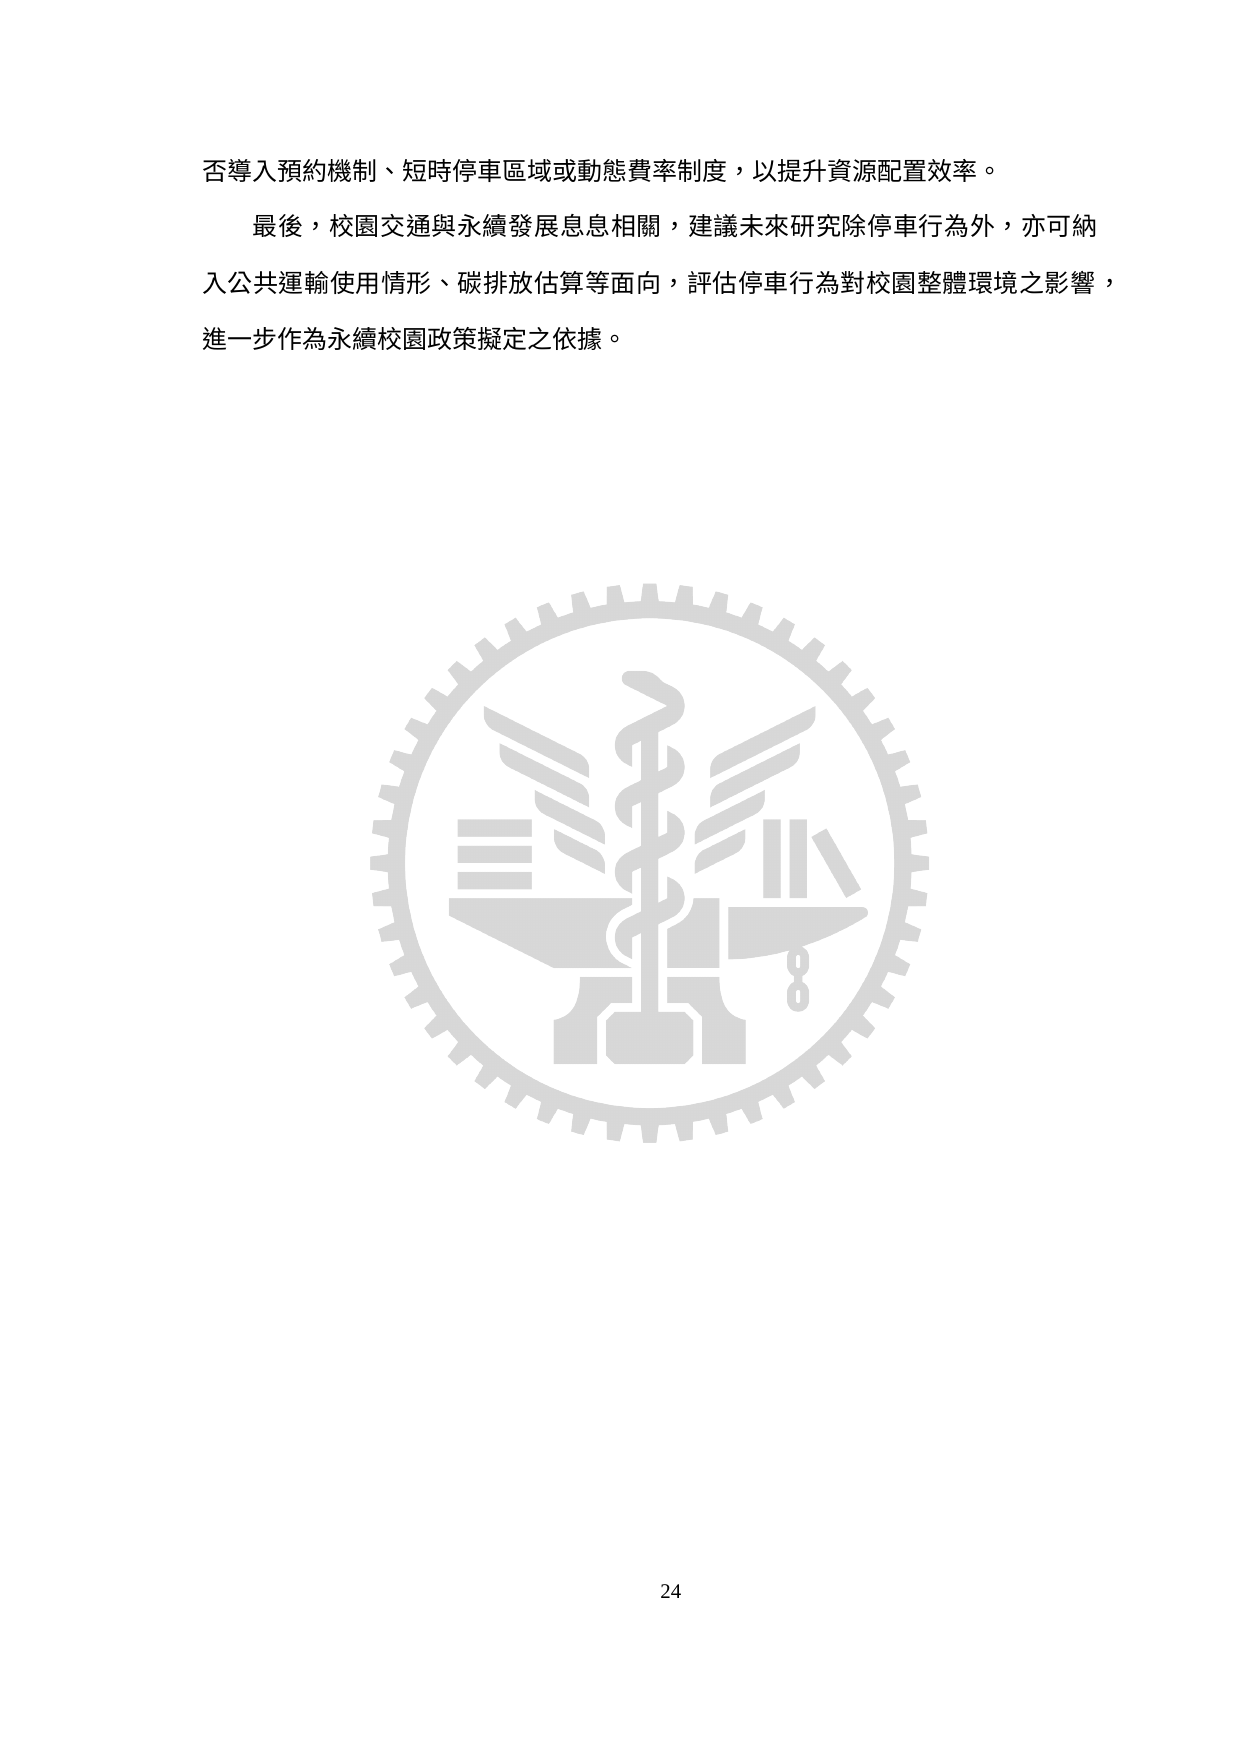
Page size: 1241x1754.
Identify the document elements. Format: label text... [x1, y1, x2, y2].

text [202, 151, 1097, 188]
text 最後，校園交通與永續發展息息相關，建議未來研究除停車行為外，亦可納入公共運輸使用情形、碳排放估算等面向，評估停車行為對校園整體環境之影響，進一步作為永續校園政策擬定之依據。 [202, 206, 1097, 356]
